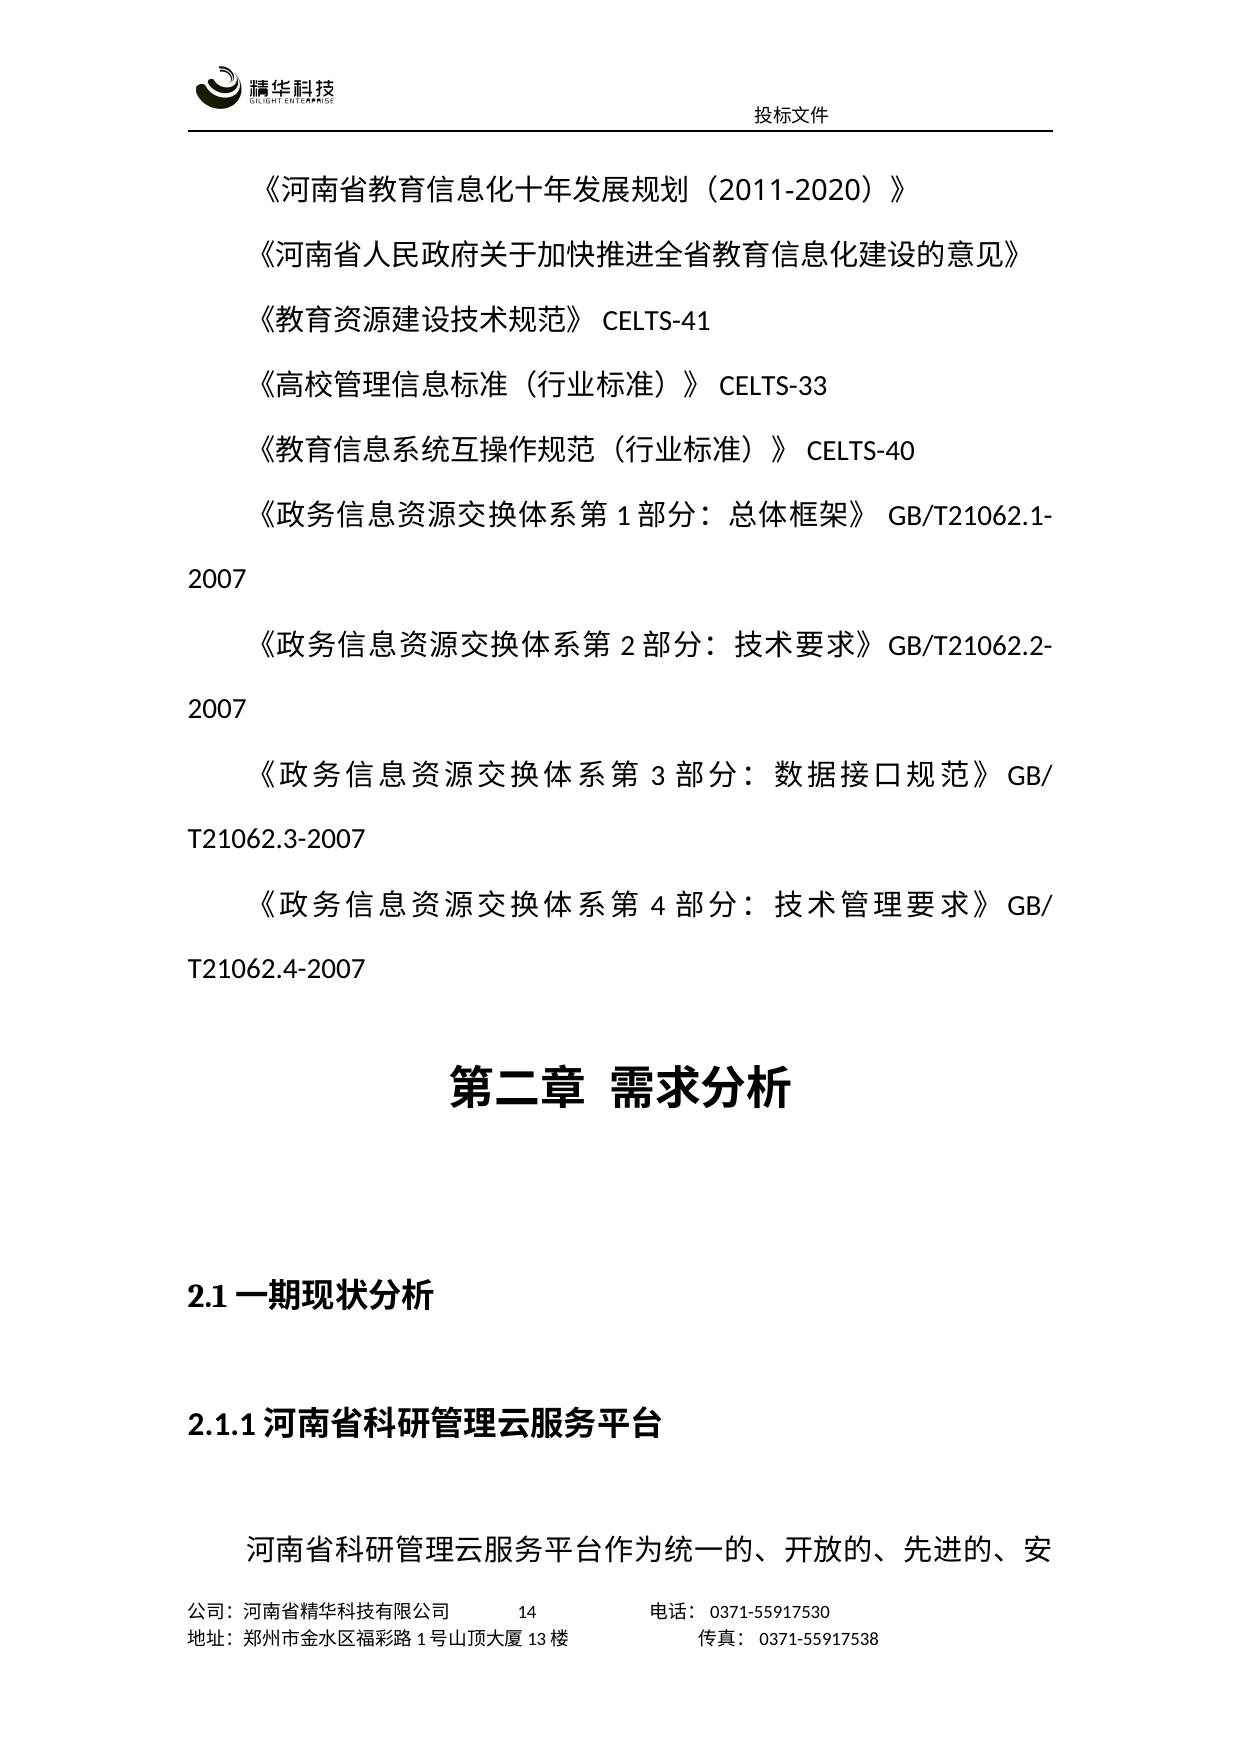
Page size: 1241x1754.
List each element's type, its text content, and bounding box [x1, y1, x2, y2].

text 《高校管理信息标准（行业标准）》 CELTS-33 [187, 350, 1053, 415]
text 《教育信息系统互操作规范（行业标准）》 CELTS-40 [187, 415, 1053, 480]
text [187, 1515, 1053, 1580]
subtitle 2.1 一期现状分析 [187, 1261, 1053, 1326]
text 《政务信息资源交换体系第2部分：技术要求》GB/T21062.2-2007 [187, 610, 1053, 740]
text 《政务信息资源交换体系第4部分：技术管理要求》GB/T21062.4-2007 [187, 870, 1053, 1000]
text 《政务信息资源交换体系第3部分：数据接口规范》GB/T21062.3-2007 [187, 740, 1053, 870]
subtitle 需求分析 [187, 1035, 1053, 1133]
subtitle 2.1.1 河南省科研管理云服务平台 [187, 1388, 1053, 1453]
text 《河南省人民政府关于加快推进全省教育信息化建设的意见》 [187, 220, 1053, 285]
text 《教育资源建设技术规范》 CELTS-41 [187, 285, 1053, 350]
text 《政务信息资源交换体系第1部分：总体框架》 GB/T21062.1-2007 [187, 480, 1053, 610]
text 《河南省教育信息化十年发展规划（2011-2020）》 [252, 155, 1053, 220]
